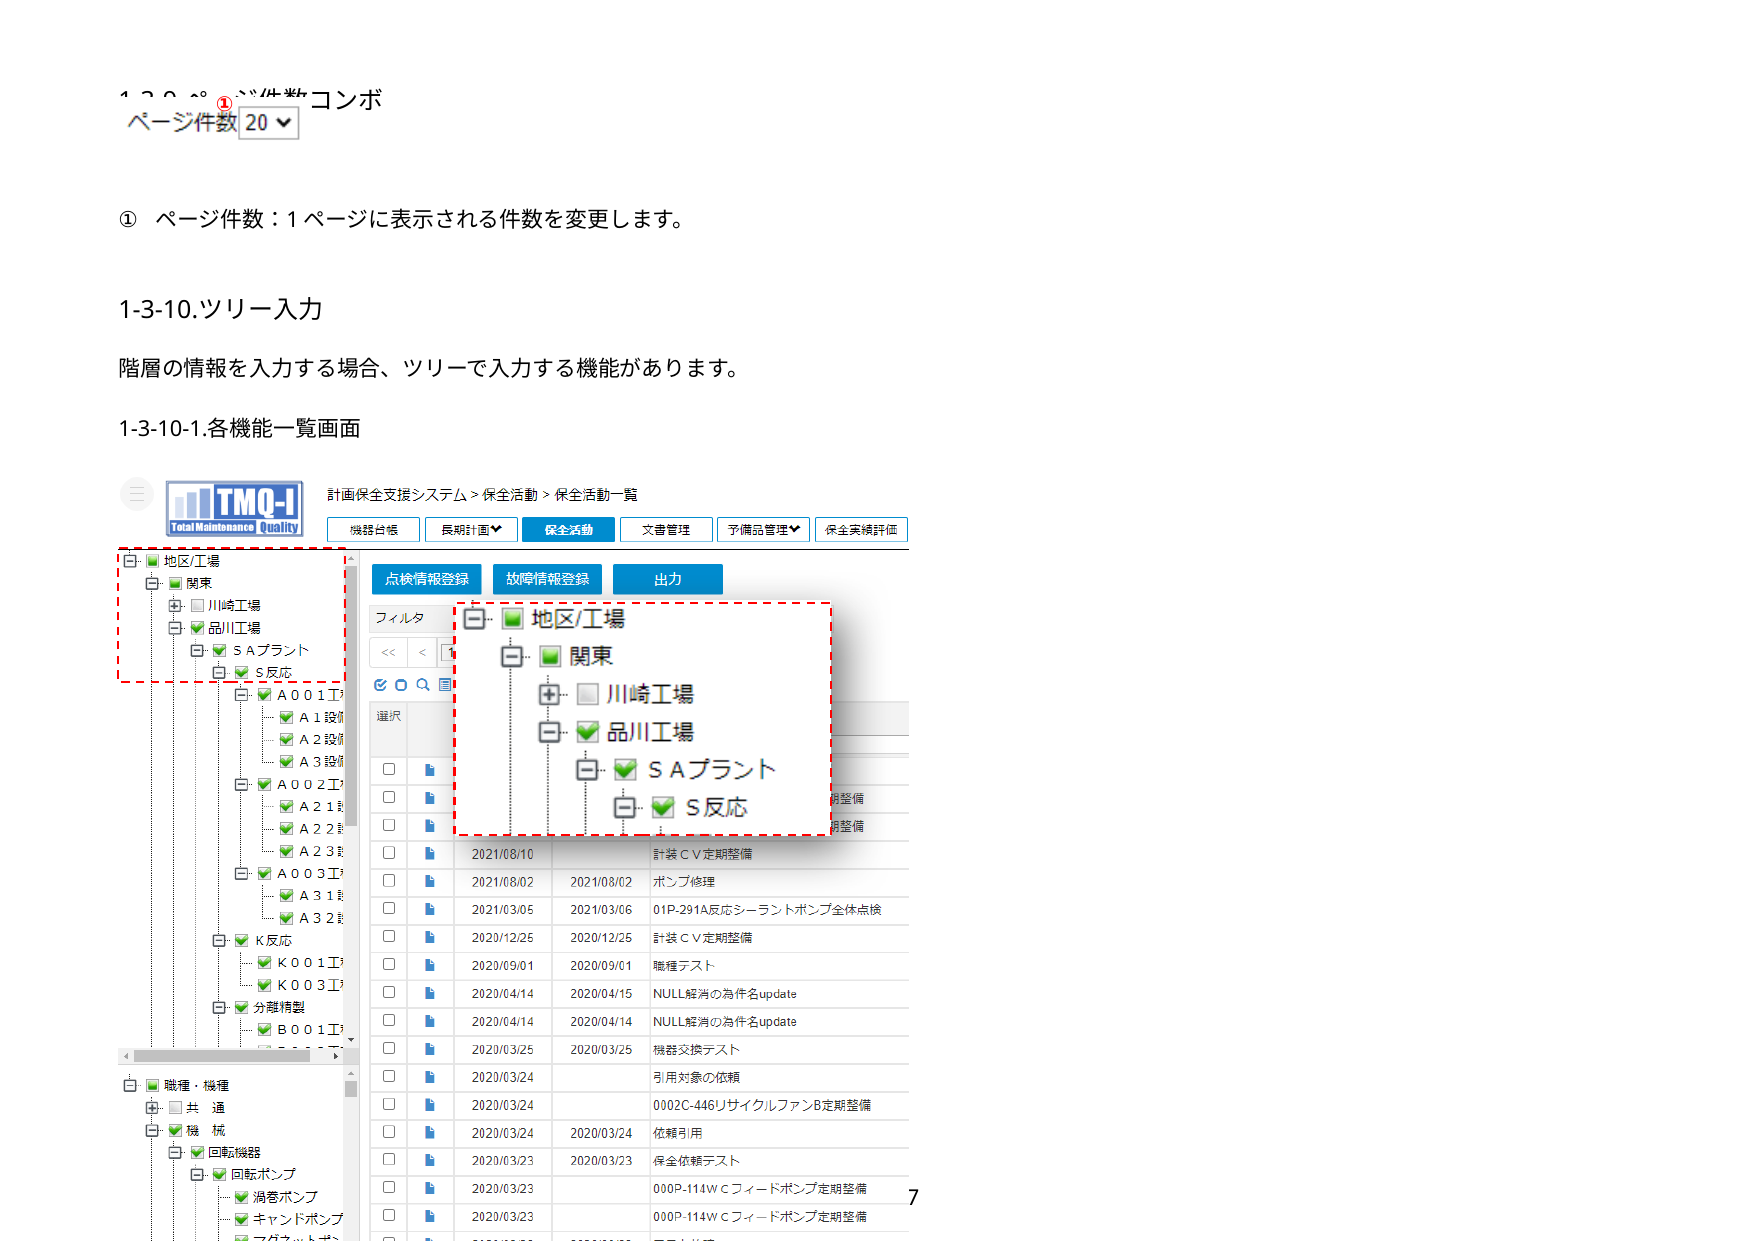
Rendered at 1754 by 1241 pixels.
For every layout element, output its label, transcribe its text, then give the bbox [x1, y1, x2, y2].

picture [118, 97, 309, 148]
subtitle 各機能一覧画面 [118, 397, 1695, 456]
subtitle ツリー入力 [118, 277, 1695, 337]
text 階層の情報を入力する場合、ツリーで入力する機能があります。 [118, 337, 1695, 397]
subtitle ページ件数コンボ [118, 69, 1695, 128]
picture [118, 475, 909, 1241]
list ページ件数：1ページに表示される件数を変更します。 [118, 188, 1695, 248]
